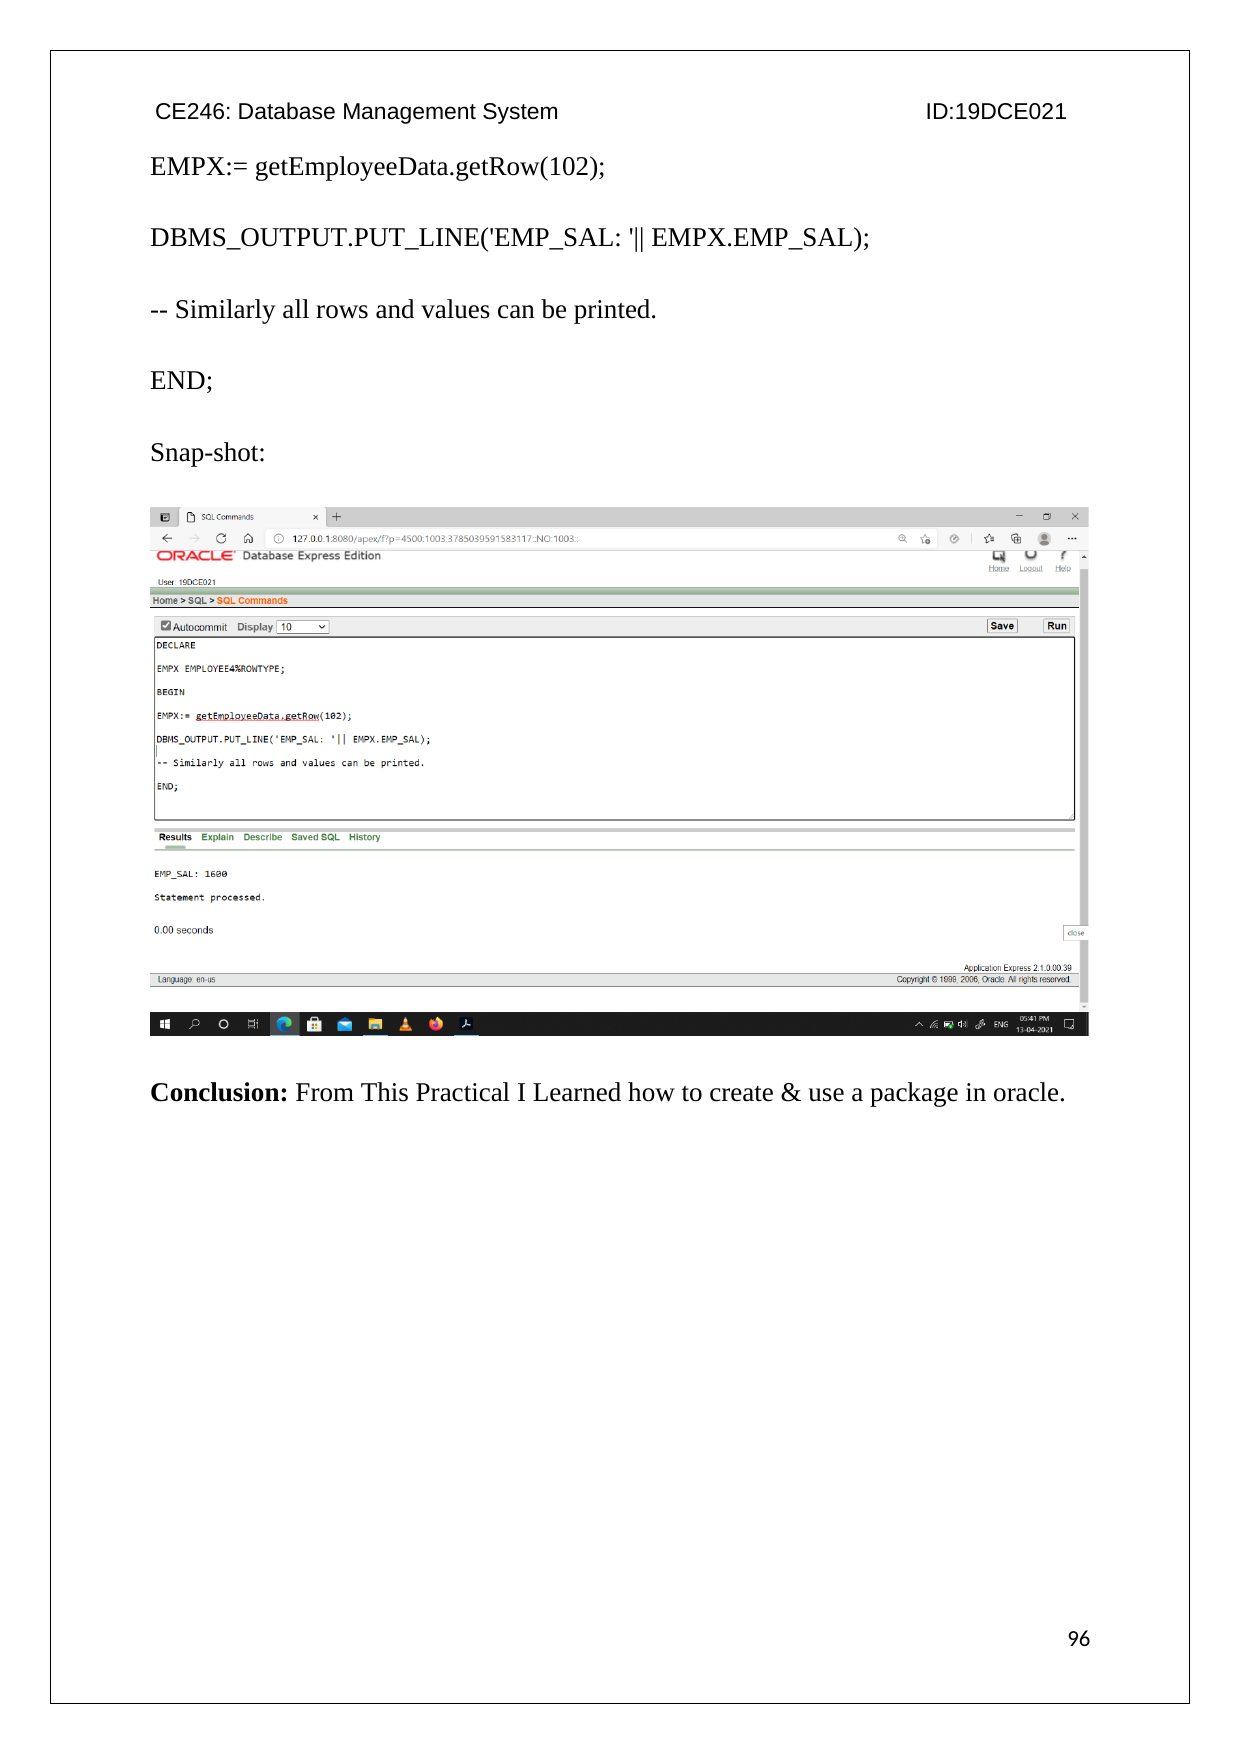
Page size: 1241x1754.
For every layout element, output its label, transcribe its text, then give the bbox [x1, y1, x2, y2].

text Conclusion: From This Practical I Learned how to create & use a package in oracle. [150, 1076, 1090, 1107]
text Snap-shot: [150, 436, 1090, 467]
text -- Similarly all rows and values can be printed. [150, 293, 1090, 324]
text EMPX:= getEmployeeData.getRow(102); [150, 150, 1090, 181]
text END; [150, 364, 1090, 396]
picture [150, 507, 1089, 1036]
text DBMS_OUTPUT.PUT_LINE('EMP_SAL: '|| EMPX.EMP_SAL); [150, 221, 1090, 253]
